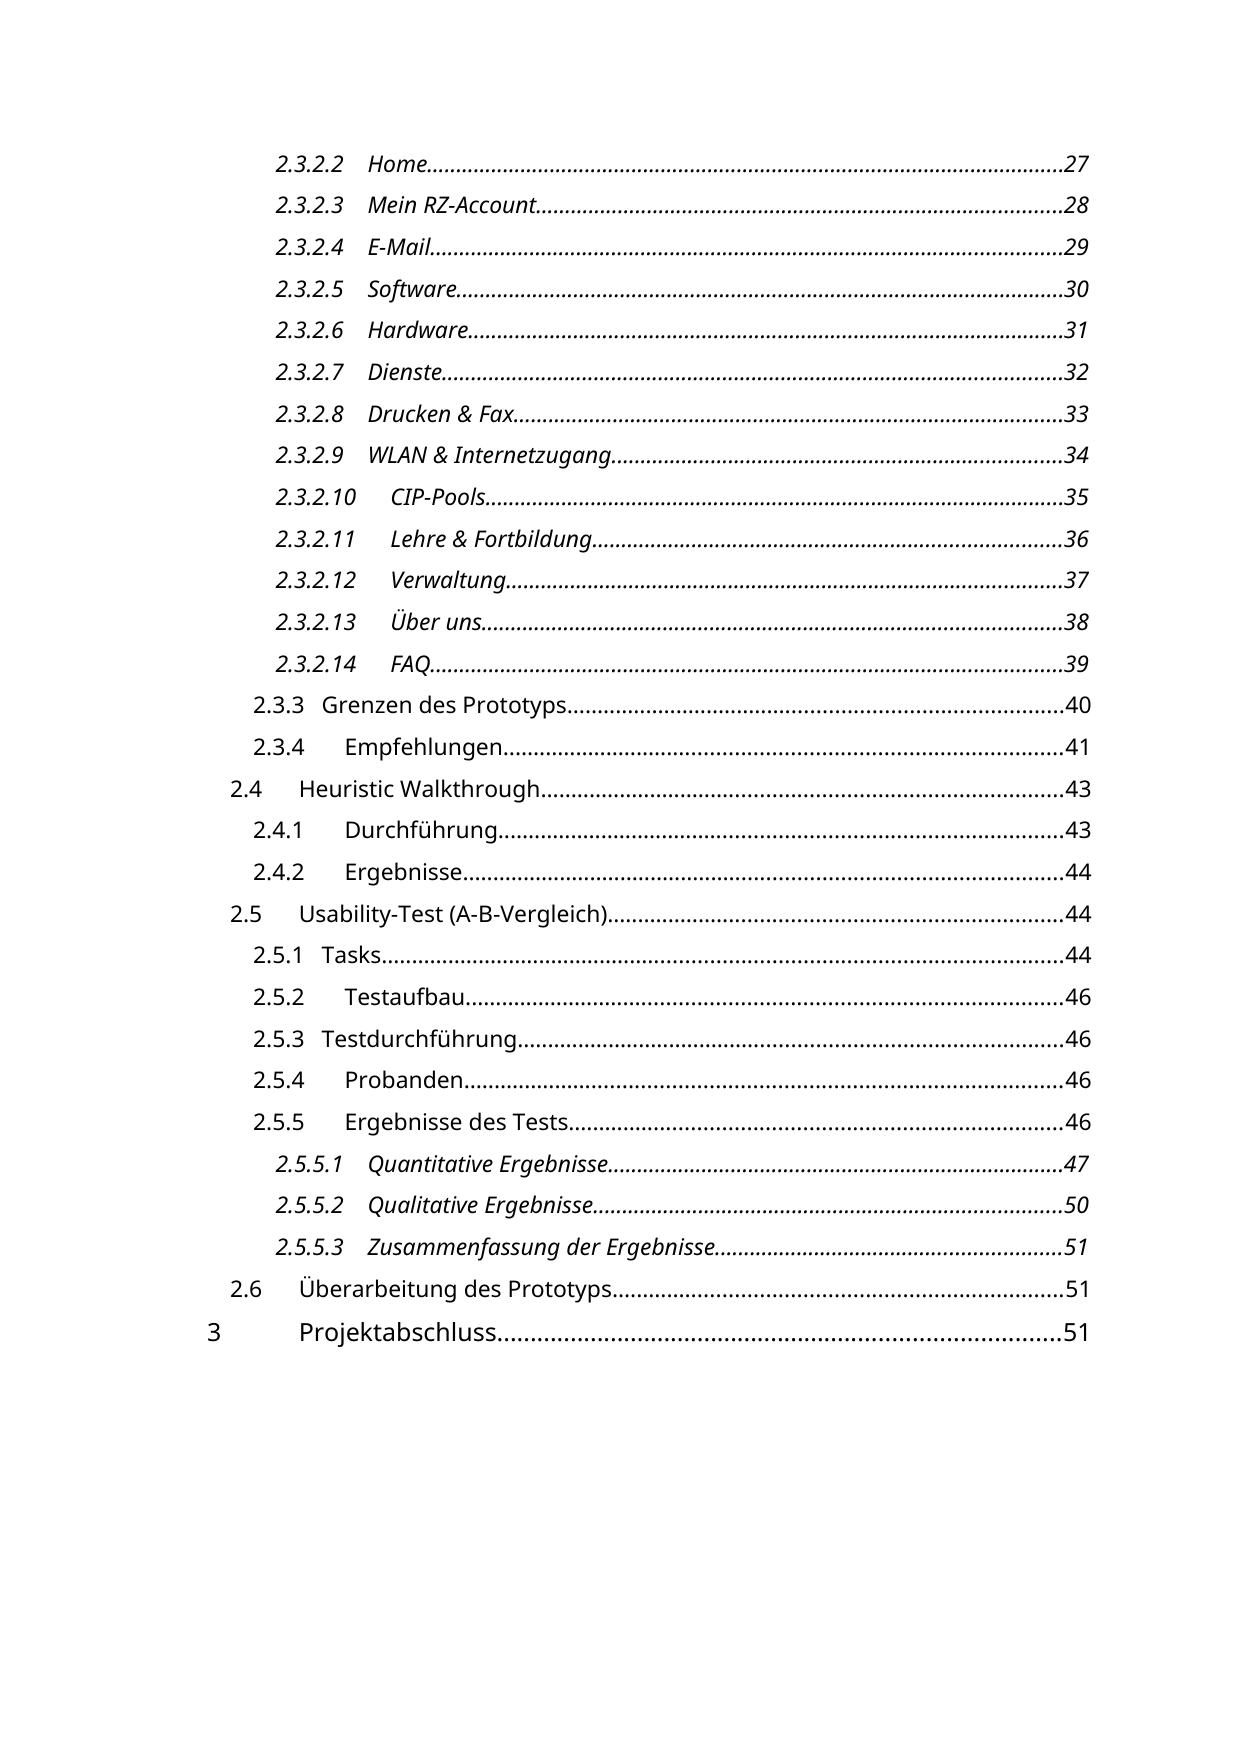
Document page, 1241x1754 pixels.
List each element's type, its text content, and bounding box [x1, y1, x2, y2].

text 2.5.1 Tasks 44 [253, 939, 1092, 971]
text 2.3.2.6 Hardware 31 [275, 314, 1092, 346]
text 2.3.2.10 CIP-Pools 35 [275, 481, 1092, 512]
text 2.3.2.13 Über uns 38 [275, 606, 1092, 637]
text 2.5.4 Probanden 46 [253, 1064, 1092, 1096]
text 2.5 Usability-Test (A-B-Vergleich) 44 [230, 898, 1092, 929]
text 2.3.2.12 Verwaltung 37 [275, 564, 1092, 596]
text 2.3.2.8 Drucken & Fax 33 [275, 398, 1092, 429]
text 2.3.2.4 E-Mail 29 [275, 231, 1092, 262]
text 2.3.2.2 Home 27 [275, 148, 1092, 179]
text 2.5.5.2 Qualitative Ergebnisse 50 [275, 1189, 1092, 1221]
text 2.5.2 Testaufbau 46 [253, 981, 1092, 1012]
text 2.3.4 Empfehlungen 41 [253, 731, 1092, 762]
text 2.5.5.1 Quantitative Ergebnisse 47 [275, 1148, 1092, 1179]
text 2.5.3 Testdurchführung 46 [253, 1023, 1092, 1054]
text 2.3.2.11 Lehre & Fortbildung 36 [275, 523, 1092, 554]
text 2.3.2.5 Software 30 [275, 273, 1092, 304]
text 2.3.2.9 WLAN & Internetzugang 34 [275, 439, 1092, 471]
text 2.3.2.14 FAQ 39 [275, 648, 1092, 679]
text 2.4 Heuristic Walkthrough 43 [230, 773, 1092, 804]
text 2.4.1 Durchführung 43 [253, 814, 1092, 846]
text 2.6 Überarbeitung des Prototyps 51 [230, 1273, 1092, 1304]
text 2.3.2.3 Mein RZ-Account 28 [275, 189, 1092, 221]
text 3 Projektabschluss 51 [207, 1314, 1092, 1348]
text 2.3.2.7 Dienste 32 [275, 356, 1092, 387]
text 2.4.2 Ergebnisse 44 [253, 856, 1092, 887]
text 2.5.5.3 Zusammenfassung der Ergebnisse 51 [275, 1231, 1092, 1262]
text 2.5.5 Ergebnisse des Tests 46 [253, 1106, 1092, 1137]
text 2.3.3 Grenzen des Prototyps 40 [253, 689, 1092, 721]
